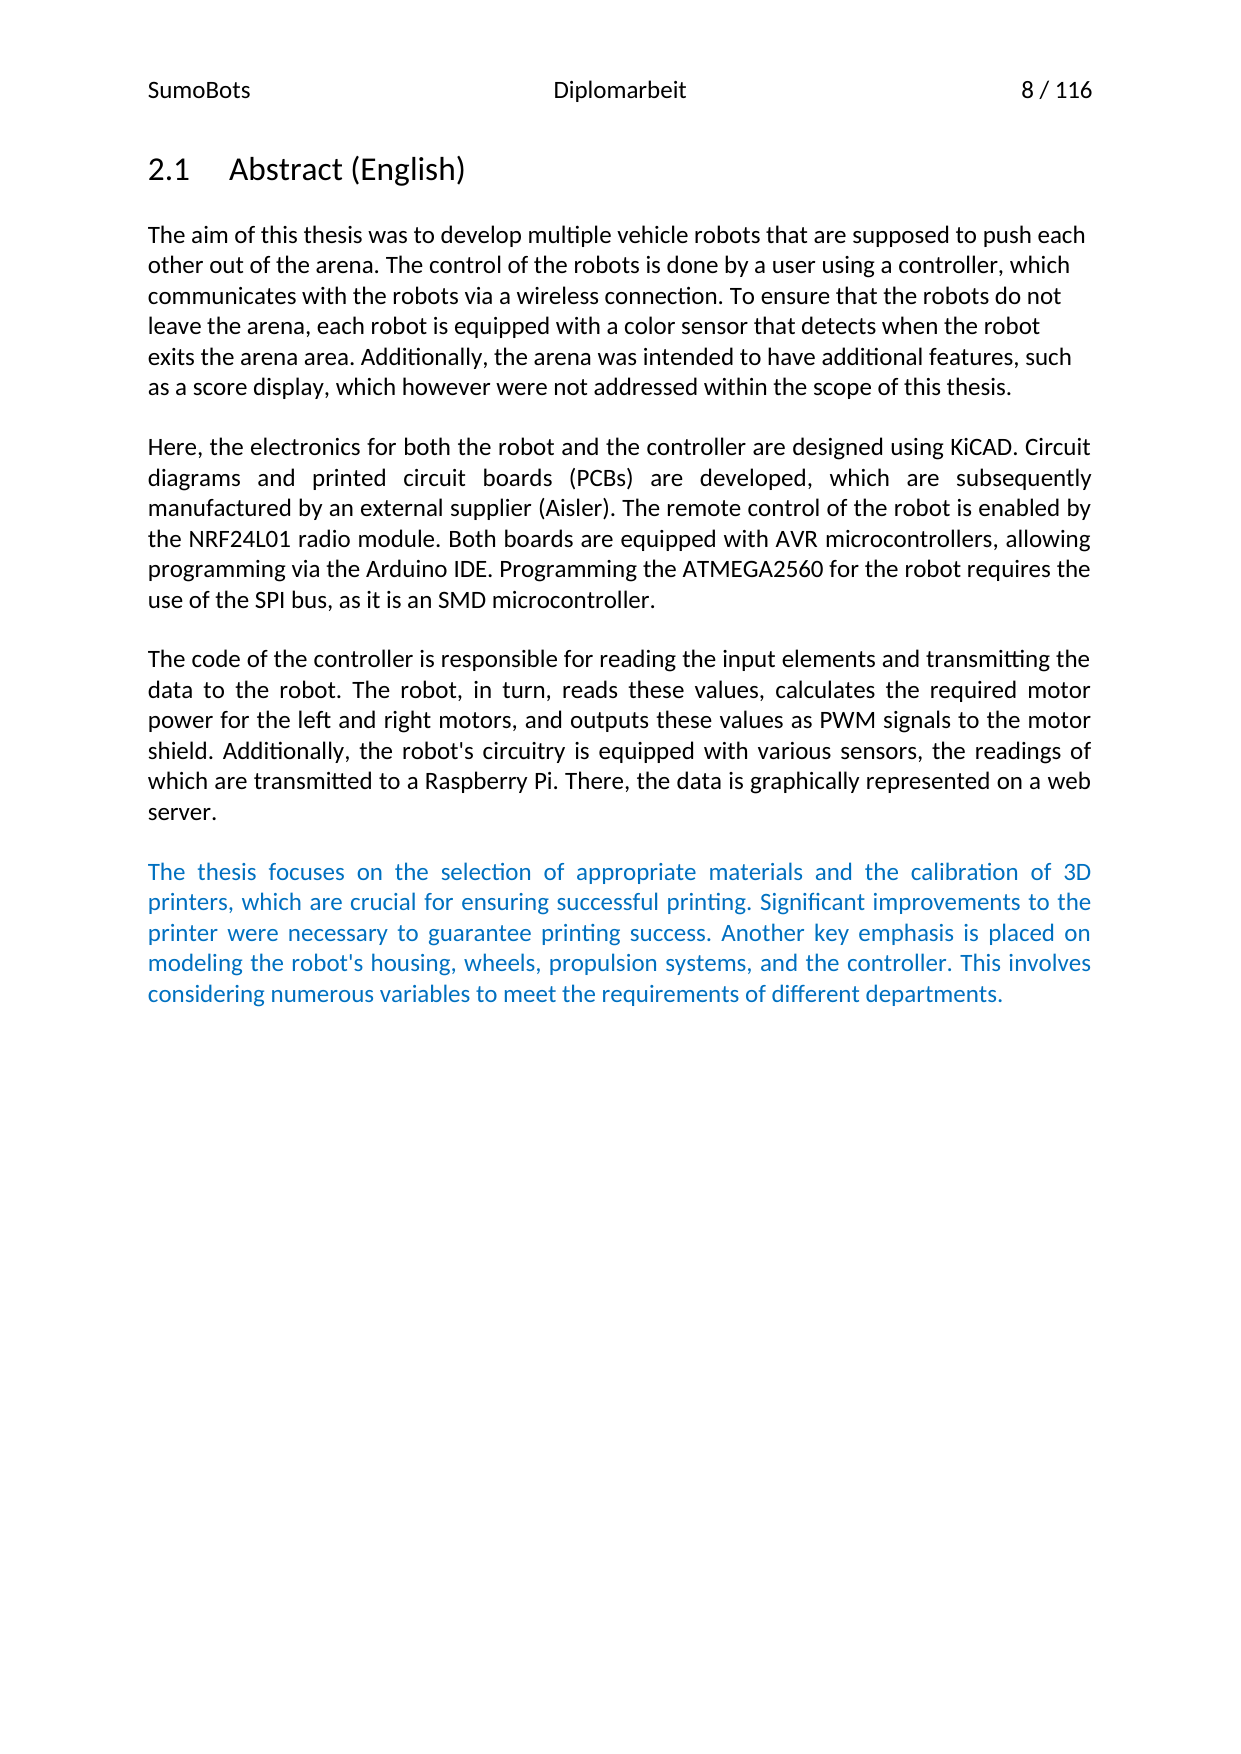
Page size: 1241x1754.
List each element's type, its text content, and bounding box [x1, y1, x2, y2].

text Here, the electronics for both the robot and the controller are designed using KiCAD. Circuit diagrams and printed circuit boards (PCBs) are developed, which are subsequently manufactured by an external supplier (Aisler). The remote control of the robot is enabled by the NRF24L01 radio module. Both boards are equipped with AVR microcontrollers, allowing programming via the Arduino IDE. Programming the ATMEGA2560 for the robot requires the use of the SPI bus, as it is an SMD microcontroller. [148, 431, 1093, 614]
text The code of the controller is responsible for reading the input elements and transmitting the data to the robot. The robot, in turn, reads these values, calculates the required motor power for the left and right motors, and outputs these values as PWM signals to the motor shield. Additionally, the robot's circuitry is equipped with various sensors, the readings of which are transmitted to a Raspberry Pi. There, the data is graphically represented on a web server. [148, 643, 1093, 827]
text The thesis focuses on the selection of appropriate materials and the calibration of 3D printers, which are crucial for ensuring successful printing. Significant improvements to the printer were necessary to guarantee printing success. Another key emphasis is placed on modeling the robot's housing, wheels, propulsion systems, and the controller. This involves considering numerous variables to meet the requirements of different departments. [148, 856, 1093, 1008]
subtitle Abstract (English) [148, 148, 1093, 188]
text The aim of this thesis was to develop multiple vehicle robots that are supposed to push each other out of the arena. The control of the robots is done by a user using a controller, which communicates with the robots via a wireless connection. To ensure that the robots do not leave the arena, each robot is equipped with a color sensor that detects when the robot exits the arena area. Additionally, the arena was intended to have additional features, such as a score display, which however were not addressed within the scope of this thesis. [148, 219, 1093, 402]
